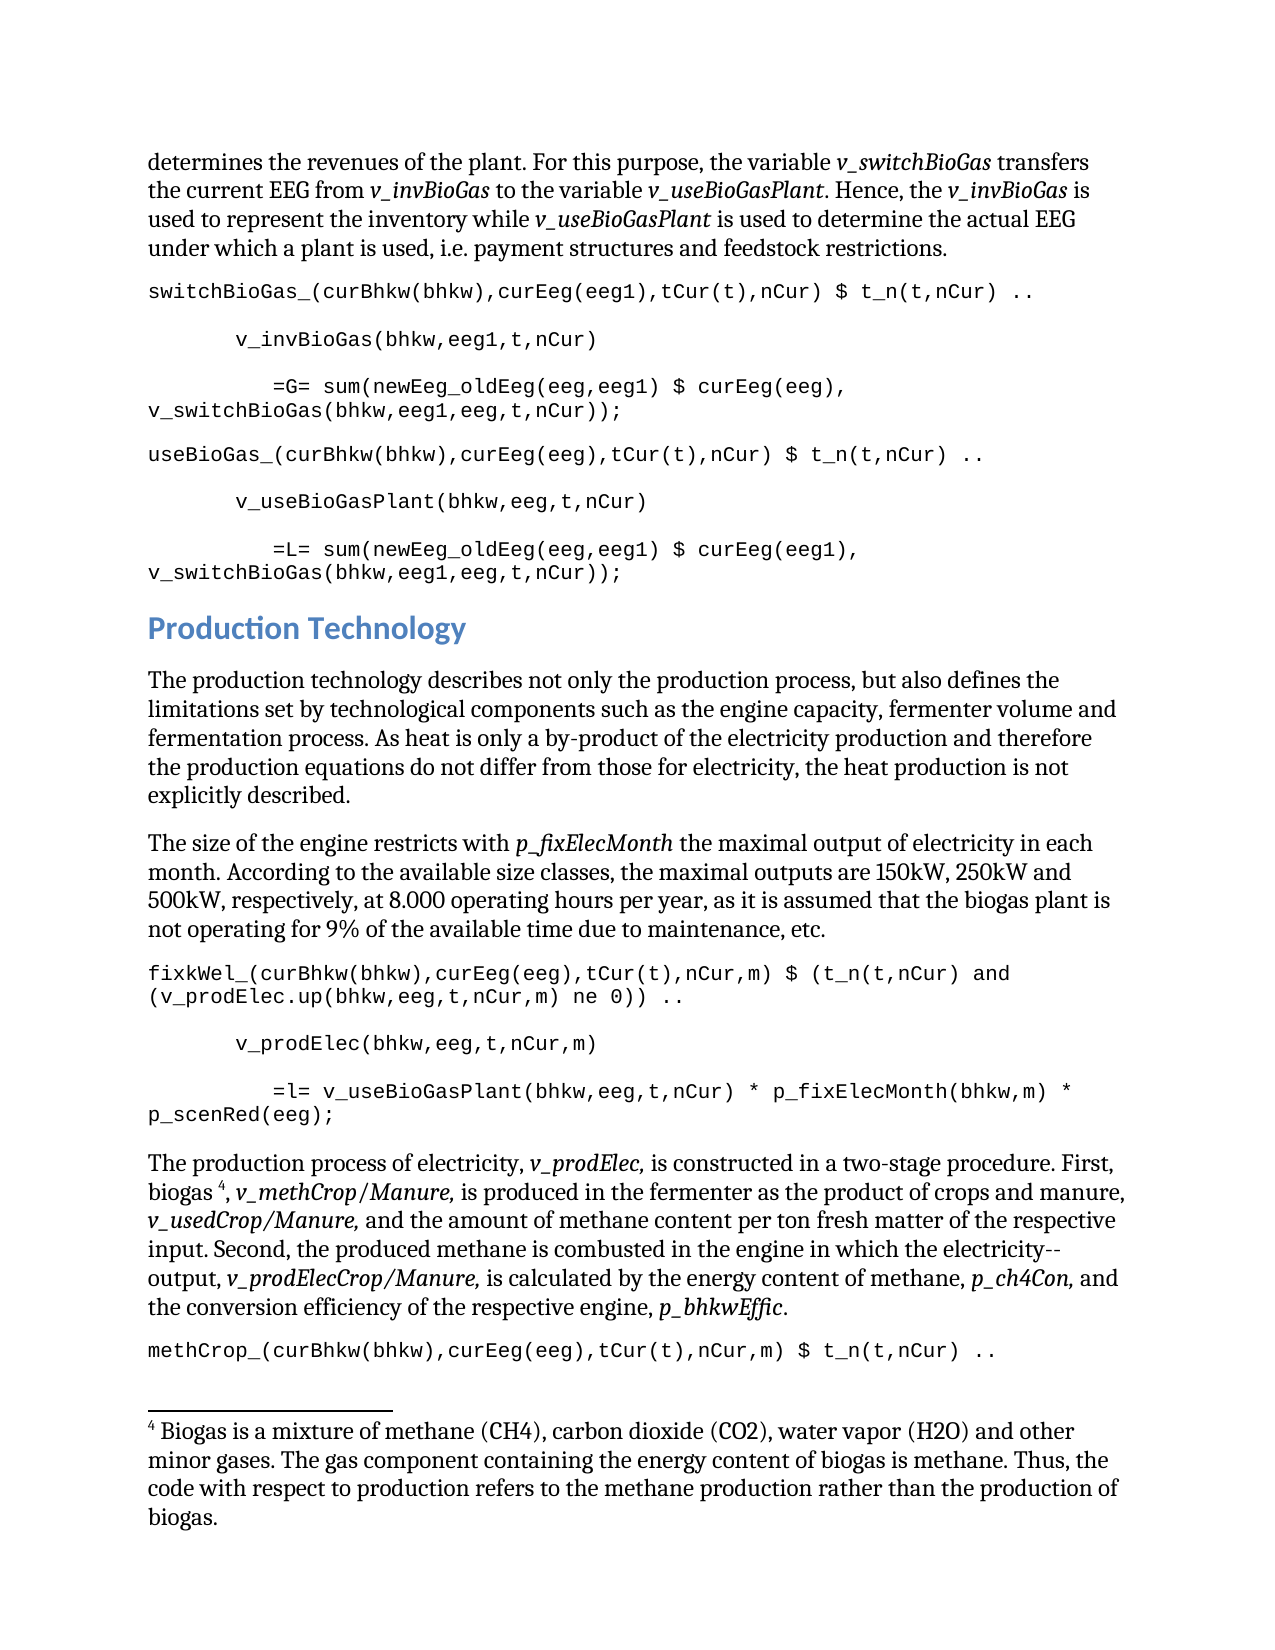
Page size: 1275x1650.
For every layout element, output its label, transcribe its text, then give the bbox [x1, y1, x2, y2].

text The production process of electricity, v_prodElec, is constructed in a two-stage procedure. First, biogas , v_methCrop/Manure, is produced in the fermenter as the product of crops and manure, v_usedCrop/Manure, and the amount of methane content per ton fresh matter of the respective input. Second, the produced methane is combusted in the engine in which the electricity--output, v_prodElecCrop/Manure, is calculated by the energy content of methane, p_ch4Con, and the conversion efficiency of the respective engine, p_bhkwEffic. [148, 1149, 1127, 1321]
text fixkWel_(curBhkw(bhkw),curEeg(eeg),tCur(t),nCur,m) $ (t_n(t,nCur) and (v_prodElec.up(bhkw,eeg,t,nCur,m) ne 0)) .. v_prodElec(bhkw,eeg,t,nCur,m) =l= v_useBioGasPlant(bhkw,eeg,t,nCur) * p_fixElecMonth(bhkw,m) * p_scenRed(eeg); [148, 962, 1127, 1128]
text The size of the engine restricts with p_fixElecMonth the maximal output of electricity in each month. According to the available size classes, the maximal outputs are 150kW, 250kW and 500kW, respectively, at 8.000 operating hours per year, as it is assumed that the biogas plant is not operating for 9% of the available time due to maintenance, etc. [148, 829, 1127, 944]
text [148, 148, 1127, 263]
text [148, 1340, 1127, 1387]
subtitle Production Technology [148, 607, 1127, 647]
text The production technology describes not only the production process, but also defines the limitations set by technological components such as the engine capacity, fermenter volume and fermentation process. As heat is only a by-product of the electricity production and therefore the production equations do not differ from those for electricity, the heat production is not explicitly described. [148, 666, 1127, 810]
text useBioGas_(curBhkw(bhkw),curEeg(eeg),tCur(t),nCur) $ t_n(t,nCur) .. v_useBioGasPlant(bhkw,eeg,t,nCur) =L= sum(newEeg_oldEeg(eeg,eeg1) $ curEeg(eeg1), v_switchBioGas(bhkw,eeg1,eeg,t,nCur)); [148, 444, 1127, 586]
text switchBioGas_(curBhkw(bhkw),curEeg(eeg1),tCur(t),nCur) $ t_n(t,nCur) .. v_invBioGas(bhkw,eeg1,t,nCur) =G= sum(newEeg_oldEeg(eeg,eeg1) $ curEeg(eeg), v_switchBioGas(bhkw,eeg1,eeg,t,nCur)); [148, 281, 1127, 423]
